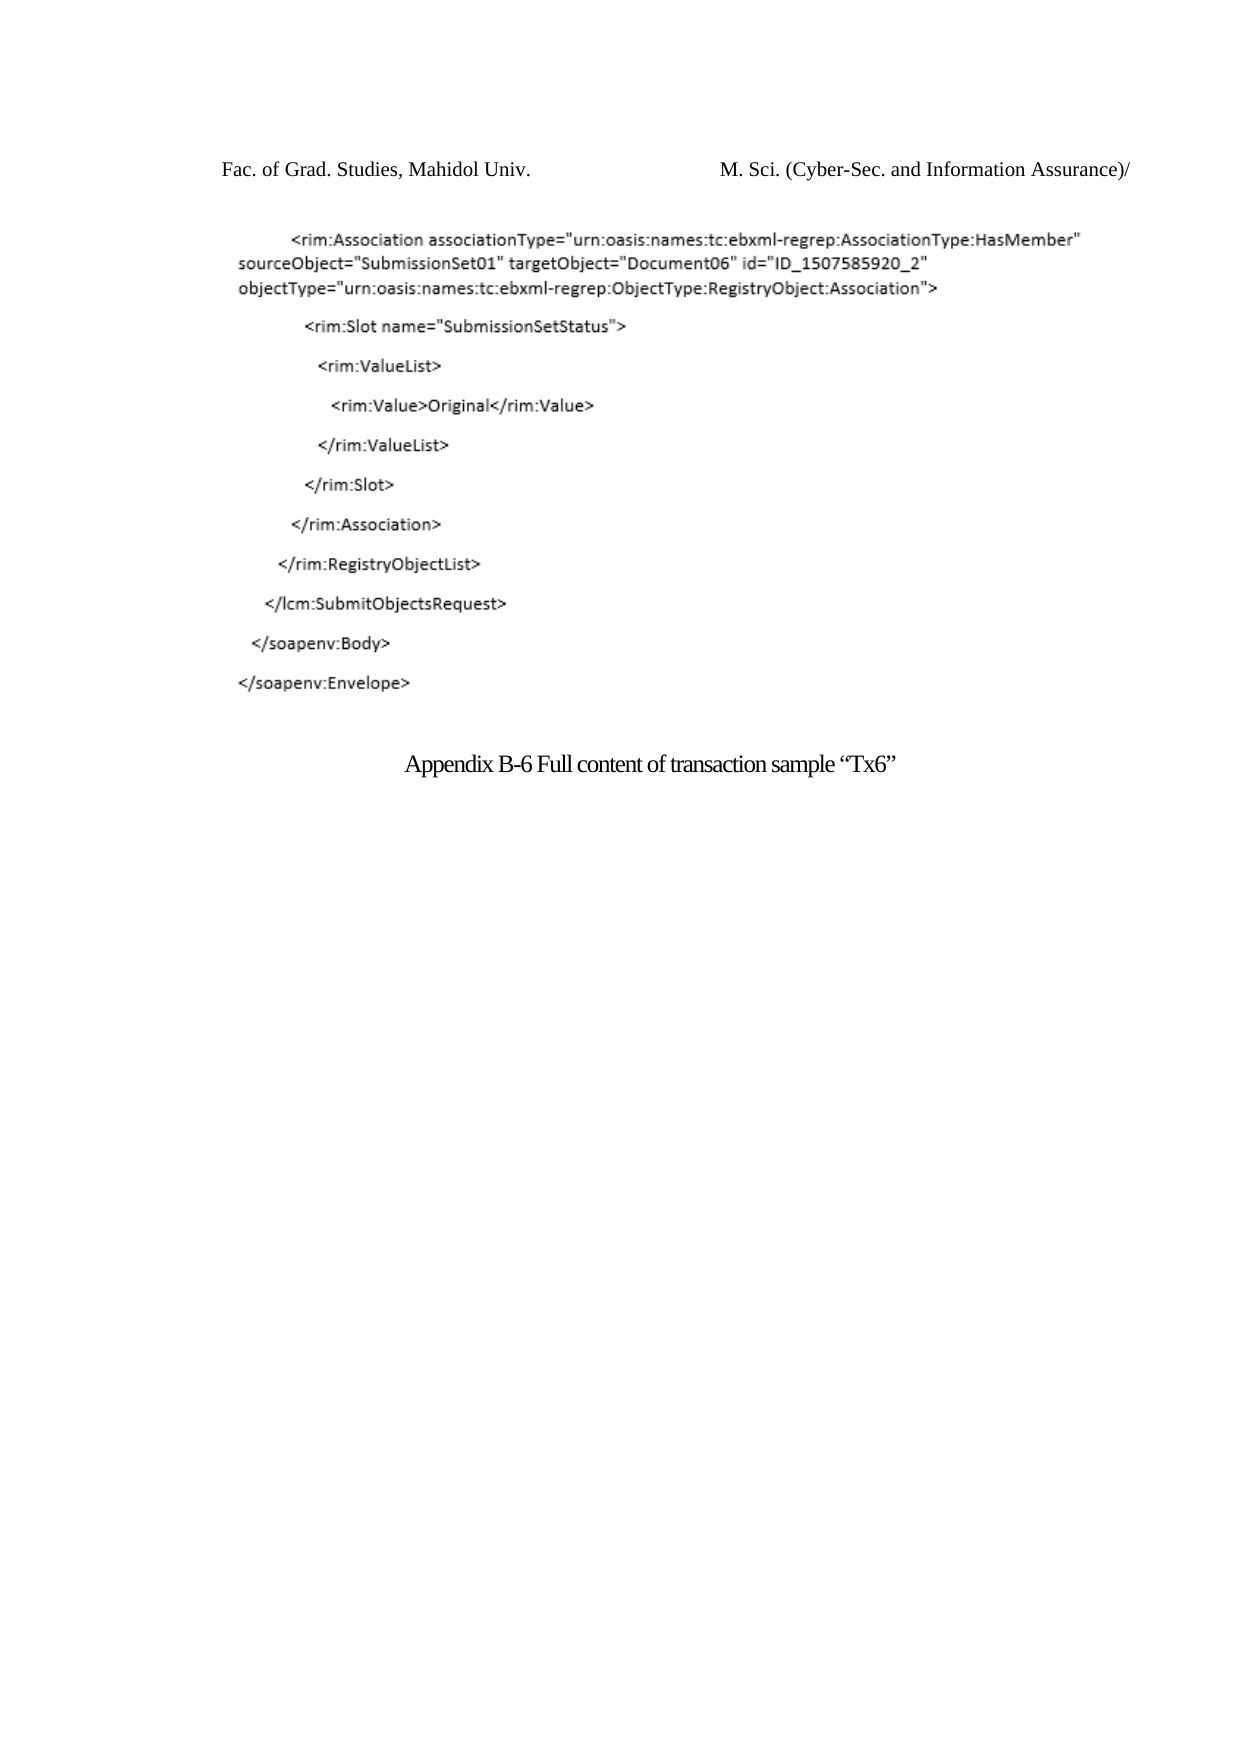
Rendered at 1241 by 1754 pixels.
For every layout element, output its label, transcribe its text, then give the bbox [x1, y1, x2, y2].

picture [221, 221, 1107, 714]
text Appendix B-6 Full content of transaction sample “Tx6” [209, 749, 1092, 777]
